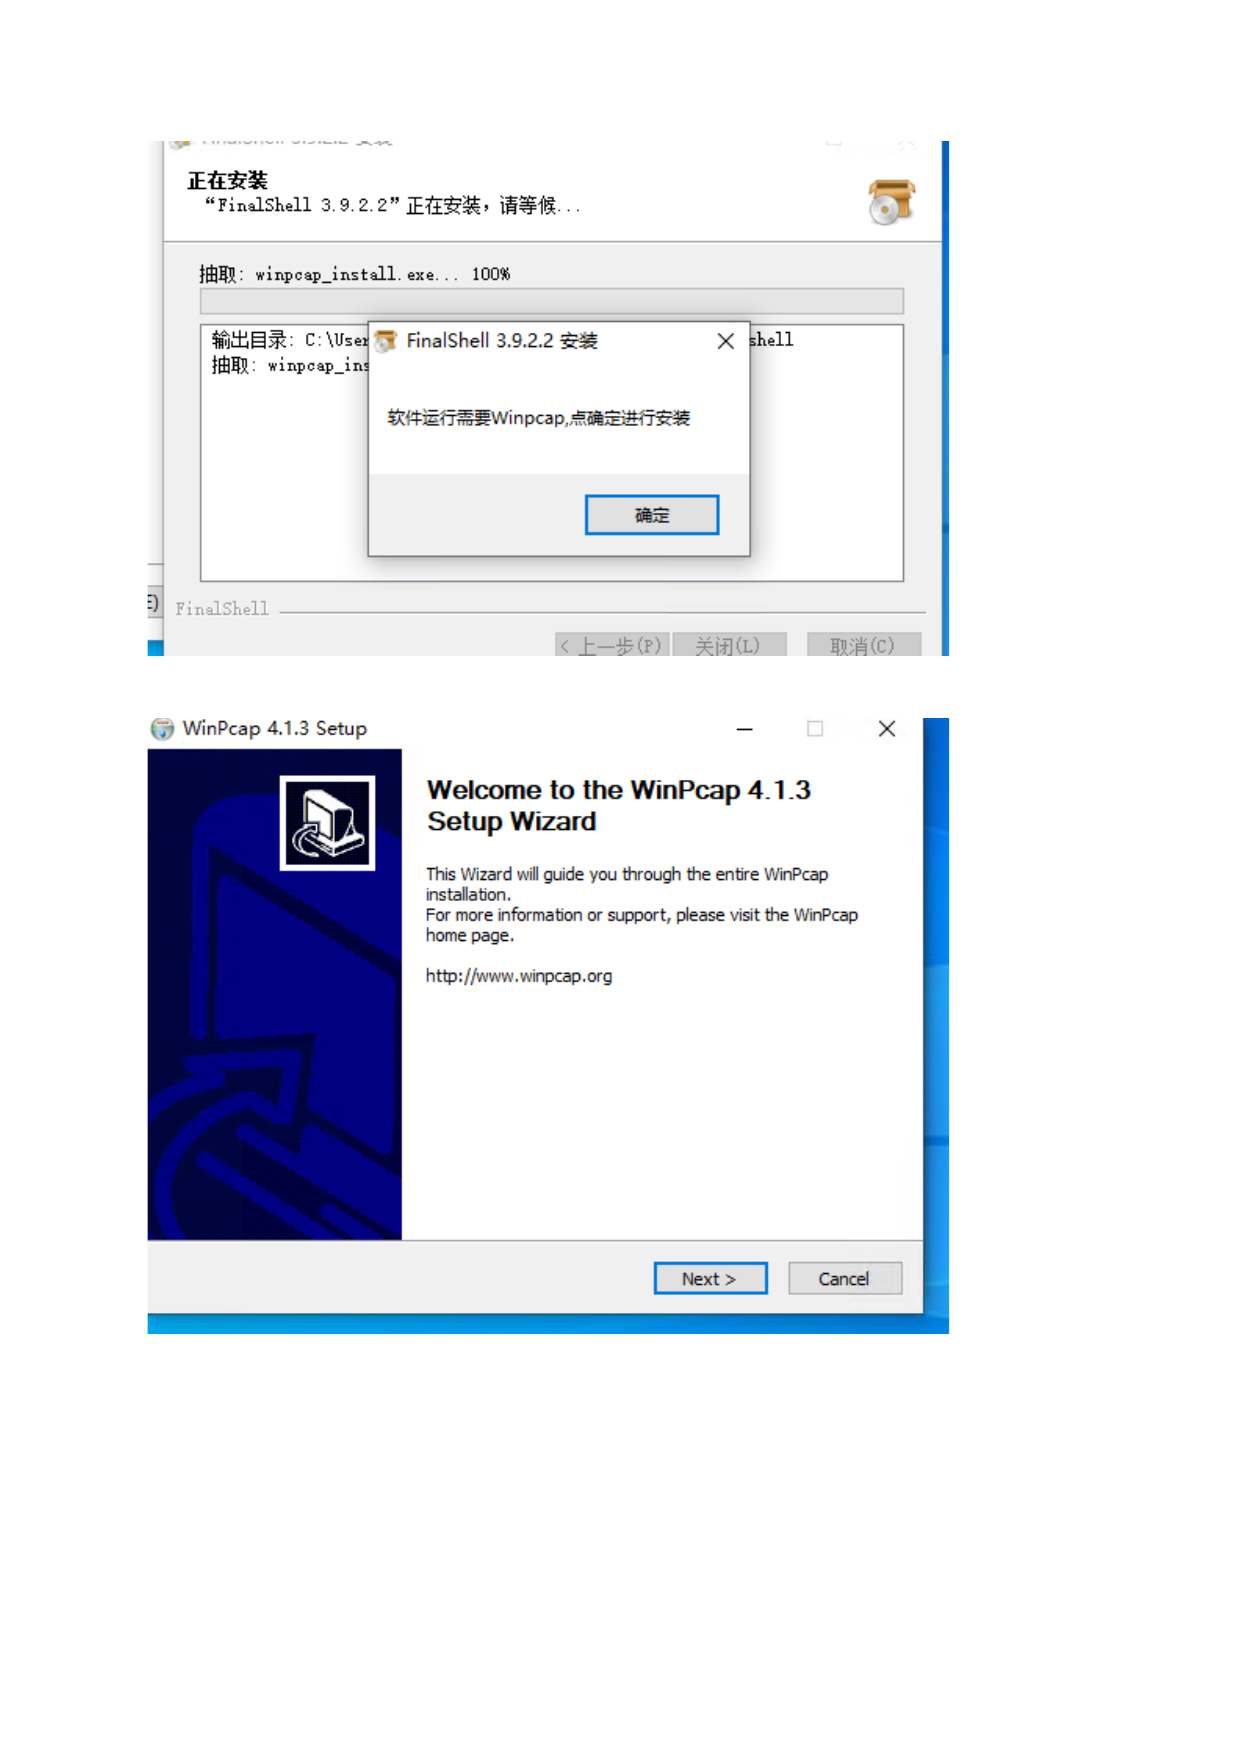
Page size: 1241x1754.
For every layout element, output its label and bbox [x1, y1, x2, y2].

picture [147, 718, 950, 1334]
picture [147, 141, 950, 656]
